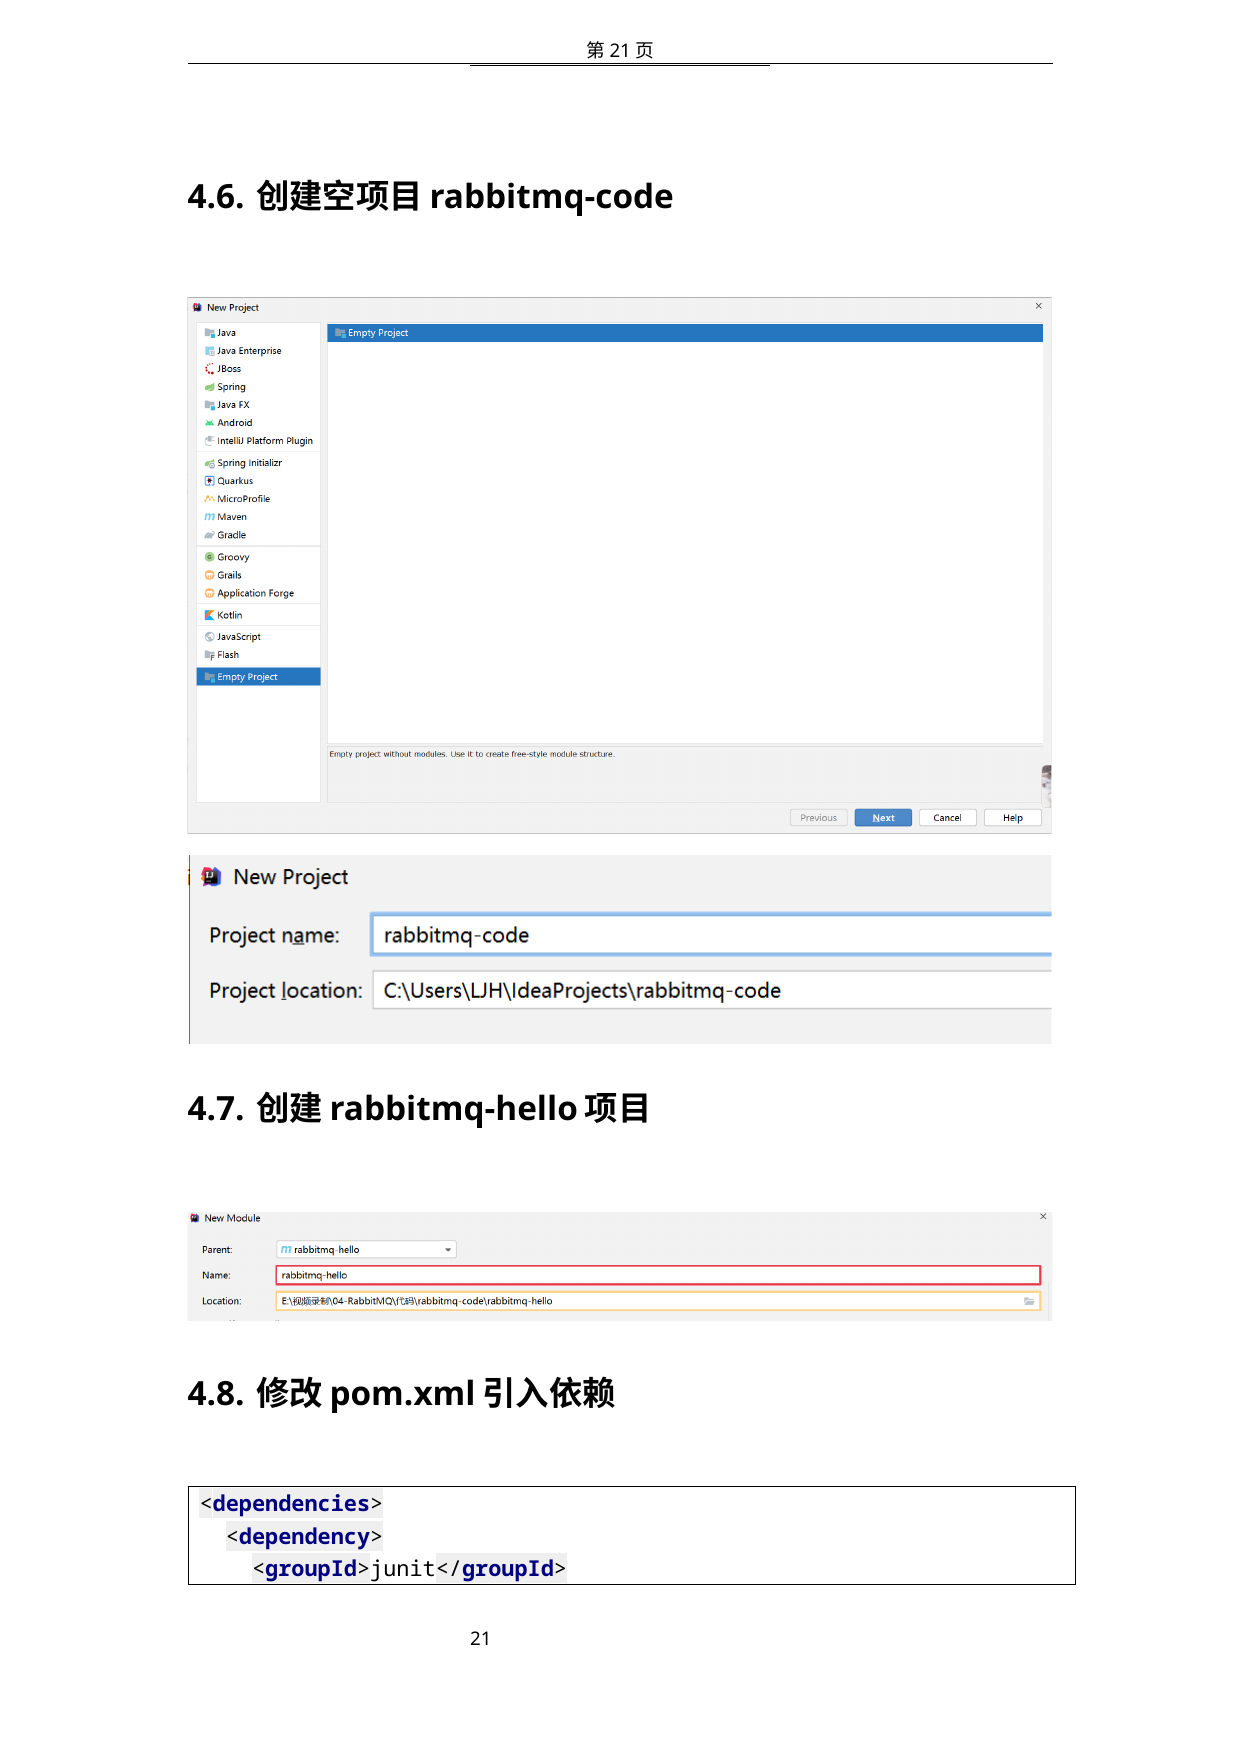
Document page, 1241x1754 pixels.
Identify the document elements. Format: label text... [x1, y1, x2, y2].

subtitle 修改pom.xml引入依赖 [187, 1358, 1053, 1423]
picture [187, 855, 1052, 1044]
subtitle 创建空项目rabbitmq-code [187, 162, 1053, 227]
subtitle 创建rabbitmq-hello项目 [187, 1074, 1053, 1139]
picture [187, 1212, 1053, 1321]
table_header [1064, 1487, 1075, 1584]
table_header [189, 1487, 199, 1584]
picture [187, 297, 1052, 834]
